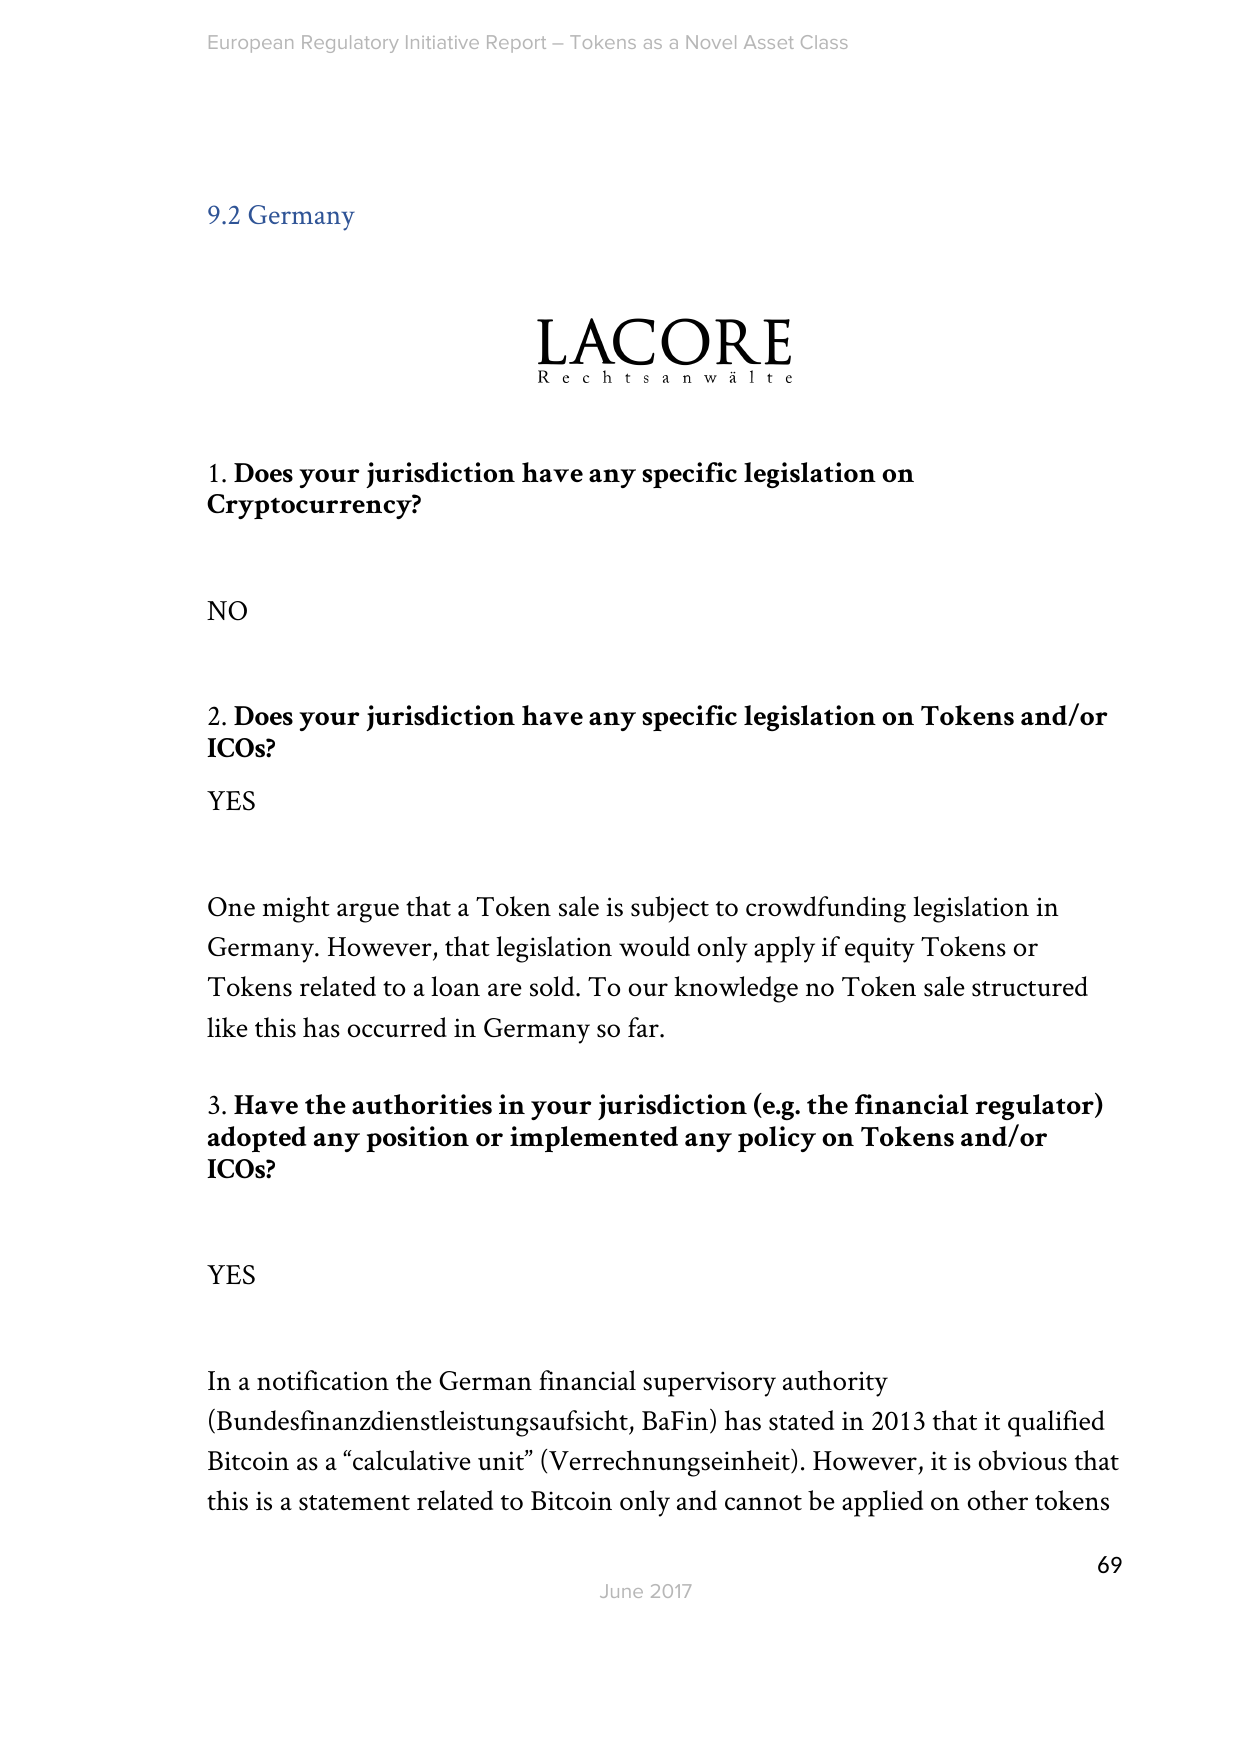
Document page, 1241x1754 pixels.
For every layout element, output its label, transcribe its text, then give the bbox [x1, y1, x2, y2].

text YES [207, 778, 1122, 819]
text 1. Does your jurisdiction have any specific legislation on Cryptocurrency? [207, 450, 1122, 523]
subtitle 9.2 Germany [207, 192, 1122, 232]
picture [537, 309, 792, 392]
text NO [207, 588, 1122, 628]
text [207, 1358, 1122, 1519]
text 2. Does your jurisdiction have any specific legislation on Tokens and/or ICOs? [207, 694, 1122, 766]
text One might argue that a Token sale is subject to crowdfunding legislation in Germany. However, that legislation would only apply if equity Tokens or Tokens related to a loan are sold. To our knowledge no Token sale structured like this has occurred in Germany so far. [207, 884, 1122, 1045]
text YES [207, 1252, 1122, 1293]
text 3. Have the authorities in your jurisdiction (e.g. the financial regulator) adopted any position or implemented any policy on Tokens and/or ICOs? [207, 1083, 1122, 1187]
